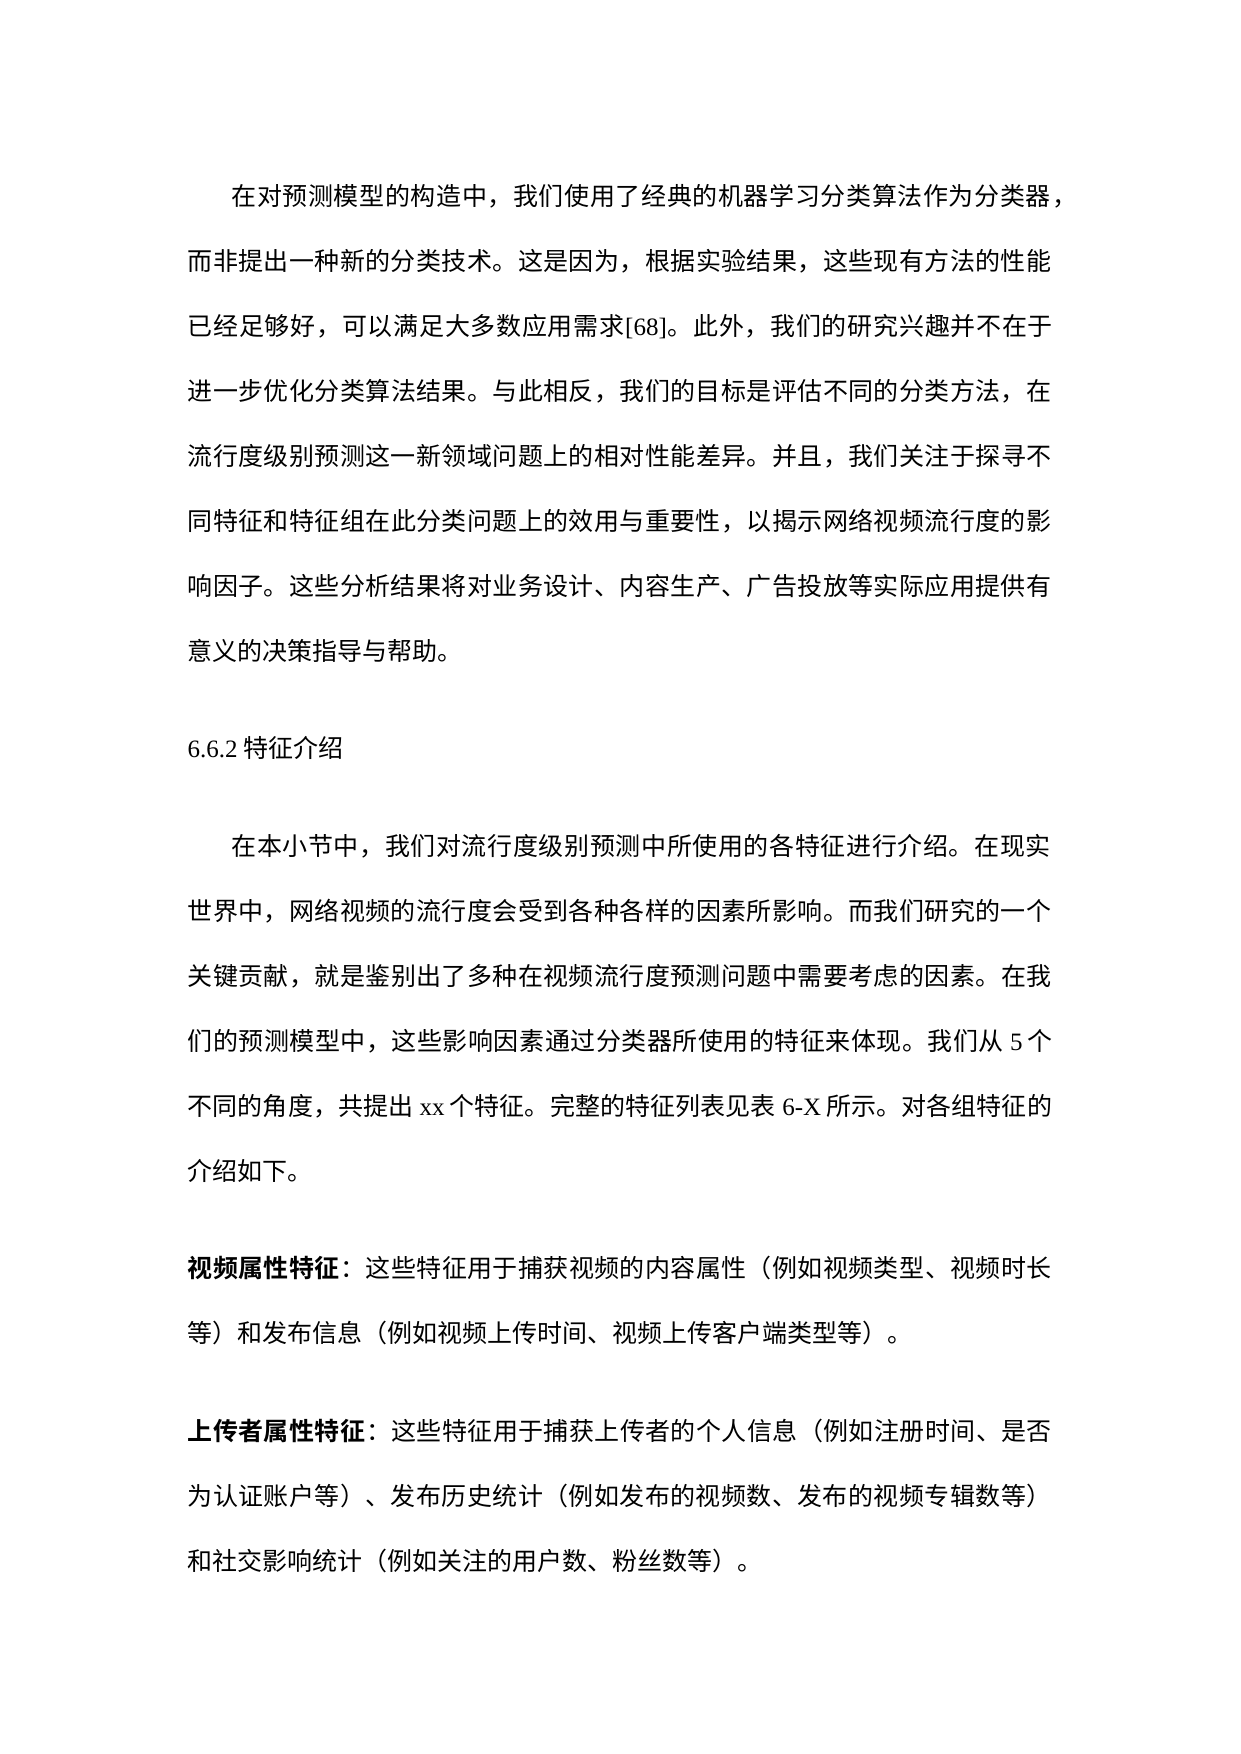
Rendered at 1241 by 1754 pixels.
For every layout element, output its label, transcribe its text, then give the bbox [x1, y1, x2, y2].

text 上传者属性特征：这些特征用于捕获上传者的个人信息（例如注册时间、是否为认证账户等）、发布历史统计（例如发布的视频数、发布的视频专辑数等）和社交影响统计（例如关注的用户数、粉丝数等）。 [187, 1397, 1053, 1592]
text 视频属性特征：这些特征用于捕获视频的内容属性（例如视频类型、视频时长等）和发布信息（例如视频上传时间、视频上传客户端类型等）。 [187, 1234, 1053, 1364]
text 特征介绍 [187, 714, 1053, 779]
text 在对预测模型的构造中，我们使用了经典的机器学习分类算法作为分类器，而非提出一种新的分类技术。这是因为，根据实验结果，这些现有方法的性能已经足够好，可以满足大多数应用需求[68]。此外，我们的研究兴趣并不在于进一步优化分类算法结果。与此相反，我们的目标是评估不同的分类方法，在流行度级别预测这一新领域问题上的相对性能差异。并且，我们关注于探寻不同特征和特征组在此分类问题上的效用与重要性，以揭示网络视频流行度的影响因子。这些分析结果将对业务设计、内容生产、广告投放等实际应用提供有意义的决策指导与帮助。 [187, 162, 1053, 682]
text 在本小节中，我们对流行度级别预测中所使用的各特征进行介绍。在现实世界中，网络视频的流行度会受到各种各样的因素所影响。而我们研究的一个关键贡献，就是鉴别出了多种在视频流行度预测问题中需要考虑的因素。在我们的预测模型中，这些影响因素通过分类器所使用的特征来体现。我们从5个不同的角度，共提出xx个特征。完整的特征列表见表6-X所示。对各组特征的介绍如下。 [187, 812, 1053, 1202]
